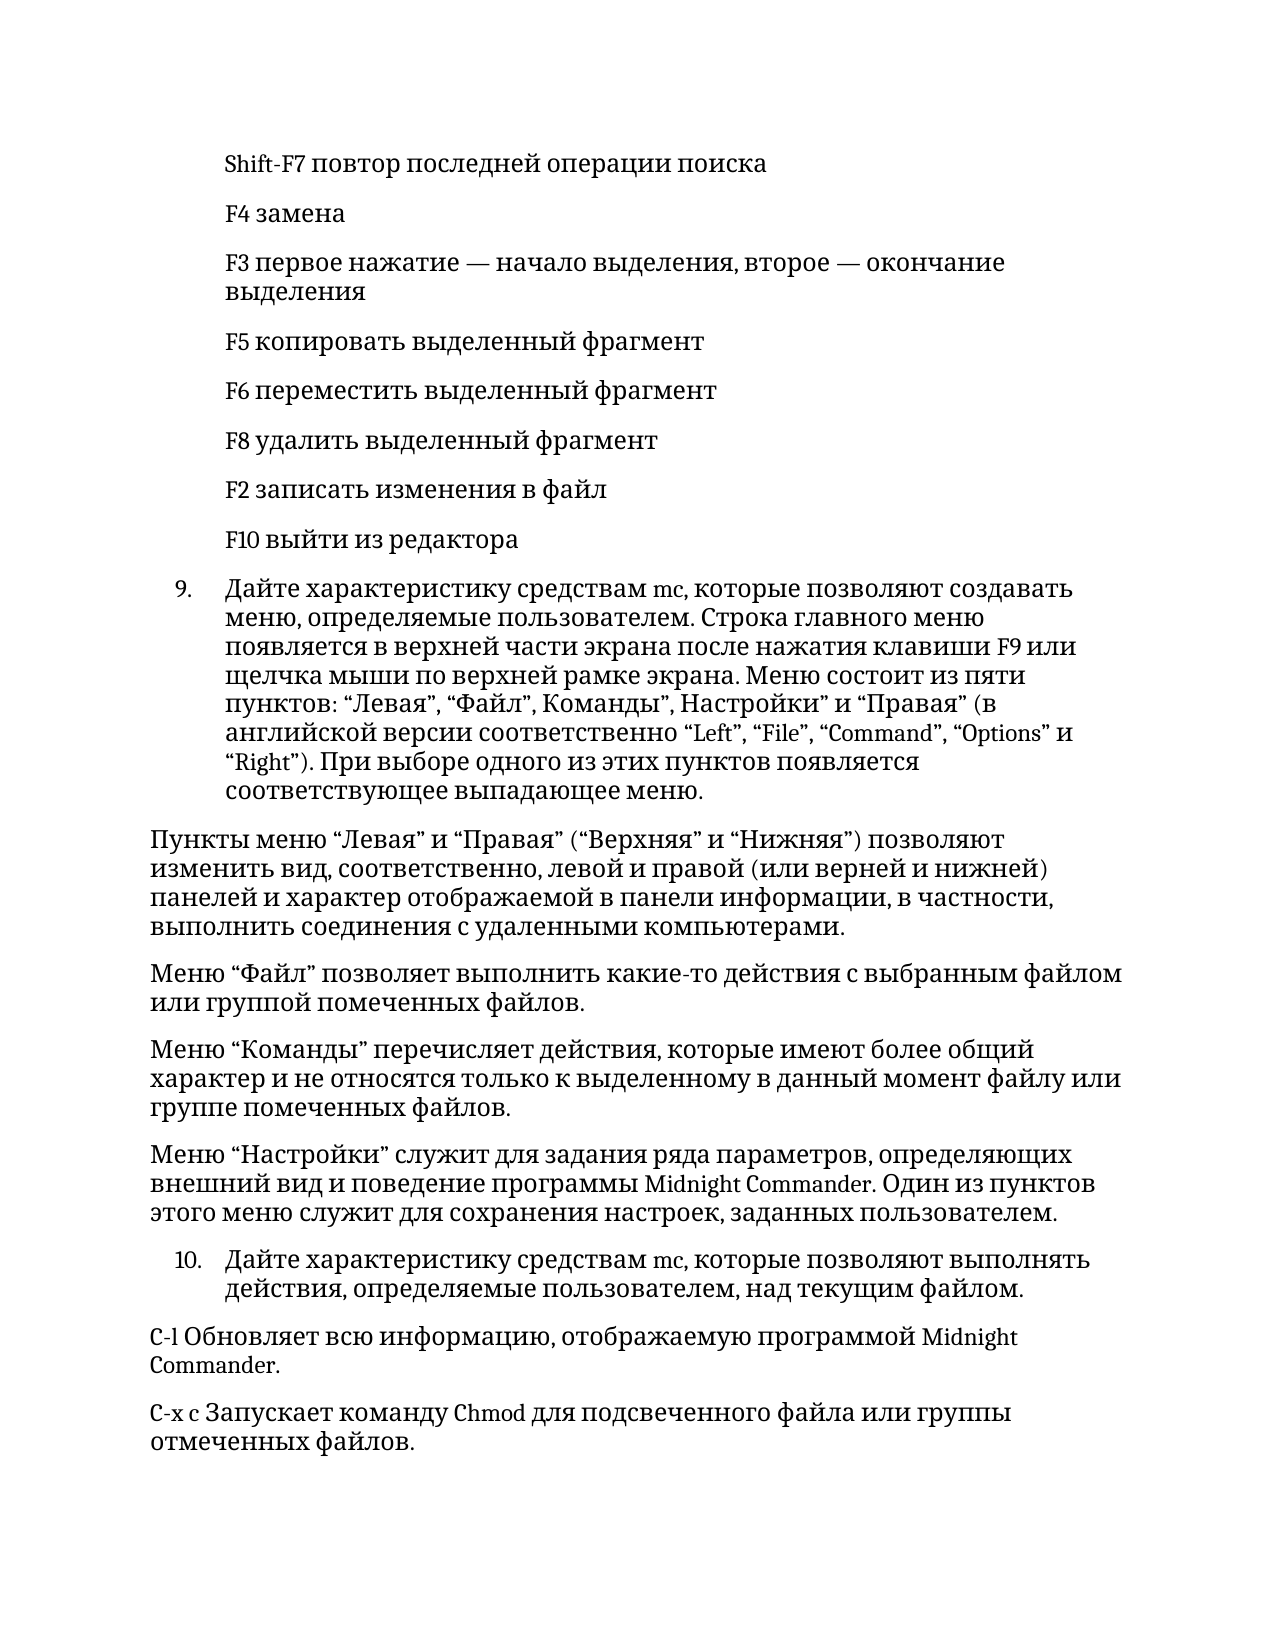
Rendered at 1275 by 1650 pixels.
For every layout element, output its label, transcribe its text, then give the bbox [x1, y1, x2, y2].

text Пункты меню “Левая” и “Правая” (“Верхняя” и “Нижняя”) позволяют изменить вид, соответственно, левой и правой (или верней и нижней) панелей и характер отображаемой в панели информации, в частности, выполнить соединения с удаленными компьютерами. [150, 826, 1125, 941]
list F5 копировать выделенный фрагмент [175, 327, 1125, 356]
text Меню “Файл” позволяет выполнить какие-то действия с выбранным файлом или группой помеченных файлов. [150, 960, 1125, 1017]
list Дайте характеристику средствам mc, которые позволяют выполнять действия, определяемые пользователем, над текущим файлом. [175, 1246, 1125, 1304]
text C-x c Запускает команду Chmod для подсвеченного файла или группы отмеченных файлов. [150, 1399, 1125, 1456]
list F8 удалить выделенный фрагмент [175, 427, 1125, 455]
list F6 переместить выделенный фрагмент [175, 377, 1125, 406]
list Дайте характеристику средствам mc, которые позволяют создавать меню, определяемые пользователем. Строка главного меню появляется в верхней части экрана после нажатия клавиши F9 или щелчка мыши по верхней рамке экрана. Меню состоит из пяти пунктов: “Левая”, “Файл”, Команды”, Настройки” и “Правая” (в английской версии соответственно “Left”, “File”, “Command”, “Options” и “Right”). При выборе одного из этих пунктов появляется соответствующее выпадающее меню. [175, 575, 1125, 805]
text Меню “Настройки” служит для задания ряда параметров, определяющих внешний вид и поведение программы Midnight Commander. Один из пунктов этого меню служит для сохранения настроек, заданных пользователем. [150, 1141, 1125, 1227]
list F4 замена [175, 199, 1125, 228]
text C-l Обновляет всю информацию, отображаемую программой Midnight Commander. [150, 1322, 1125, 1380]
text Меню “Команды” перечисляет действия, которые имеют более общий характер и не относятся только к выделенному в данный момент файлу или группе помеченных файлов. [150, 1036, 1125, 1122]
list F3 первое нажатие — начало выделения, второе — окончание выделения [175, 249, 1125, 307]
list F10 выйти из редактора [175, 526, 1125, 554]
list Shift-F7 повтор последней операции поиска [175, 150, 1125, 179]
list F2 записать изменения в файл [175, 476, 1125, 505]
